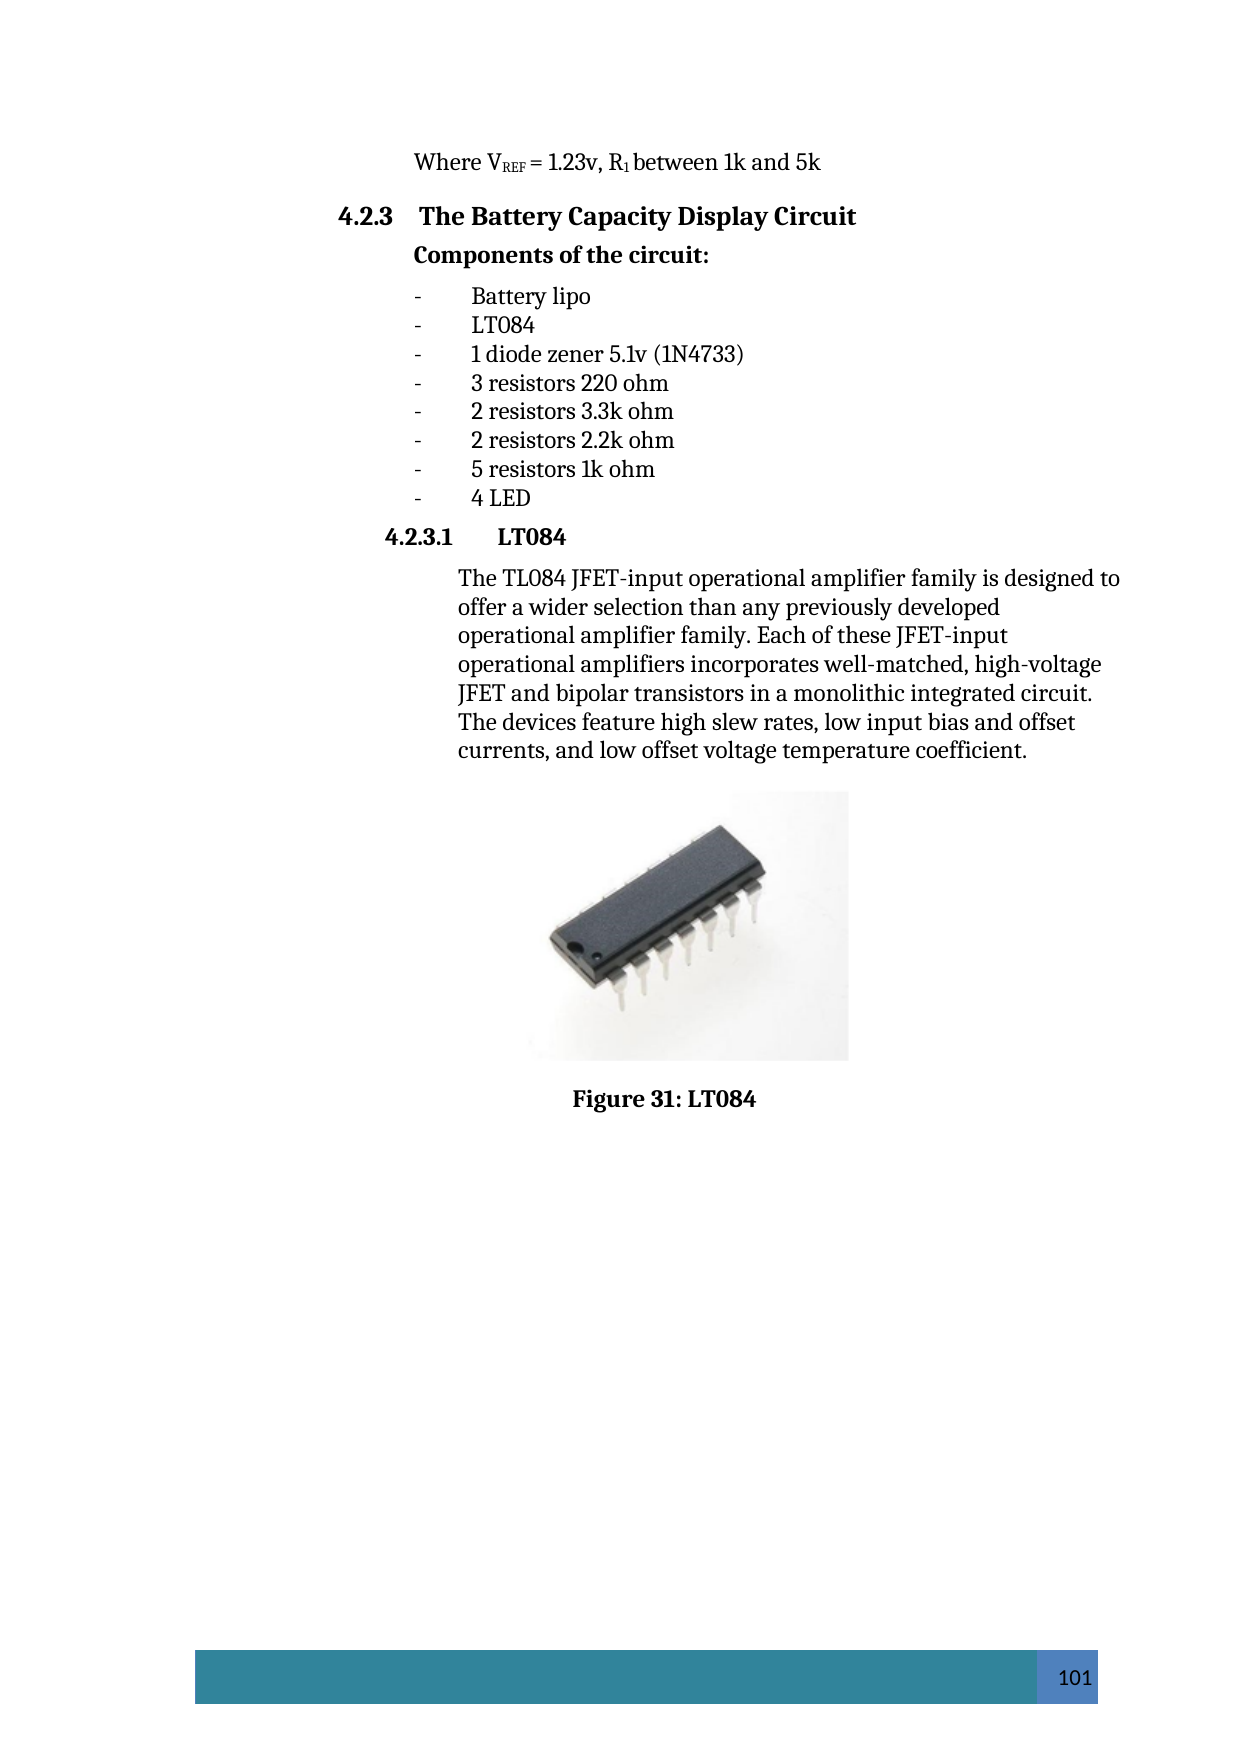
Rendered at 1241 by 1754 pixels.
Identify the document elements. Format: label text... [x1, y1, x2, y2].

text - 2 resistors 3.3k ohm [413, 397, 1122, 426]
text - 2 resistors 2.2k ohm [413, 426, 1122, 455]
text - 1 diode zener 5.1v (1N4733) [413, 340, 1122, 368]
text Where VREF = 1.23v, R1 between 1k and 5k [413, 148, 1122, 176]
text The TL084 JFET-input operational amplifier family is designed to offer a wider selection than any previously developed operational amplifier family. Each of these JFET-input operational amplifiers incorporates well-matched, high-voltage JFET and bipolar transistors in a monolithic integrated circuit. The devices feature high slew rates, low input bias and offset currents, and low offset voltage temperature coefficient. [458, 564, 1122, 765]
text Components of the circuit: [413, 241, 1122, 270]
text - Battery lipo [413, 282, 1122, 311]
subtitle The Battery Capacity Display Circuit [338, 201, 1122, 233]
text - 3 resistors 220 ohm [413, 368, 1122, 397]
text - 5 resistors 1k ohm [413, 455, 1122, 483]
picture [474, 790, 855, 1061]
text - LT084 [413, 311, 1122, 340]
list Figure 31: LT084 [207, 1085, 1122, 1114]
text - 4 LED [413, 483, 1122, 512]
subtitle LT084 [385, 523, 1122, 551]
